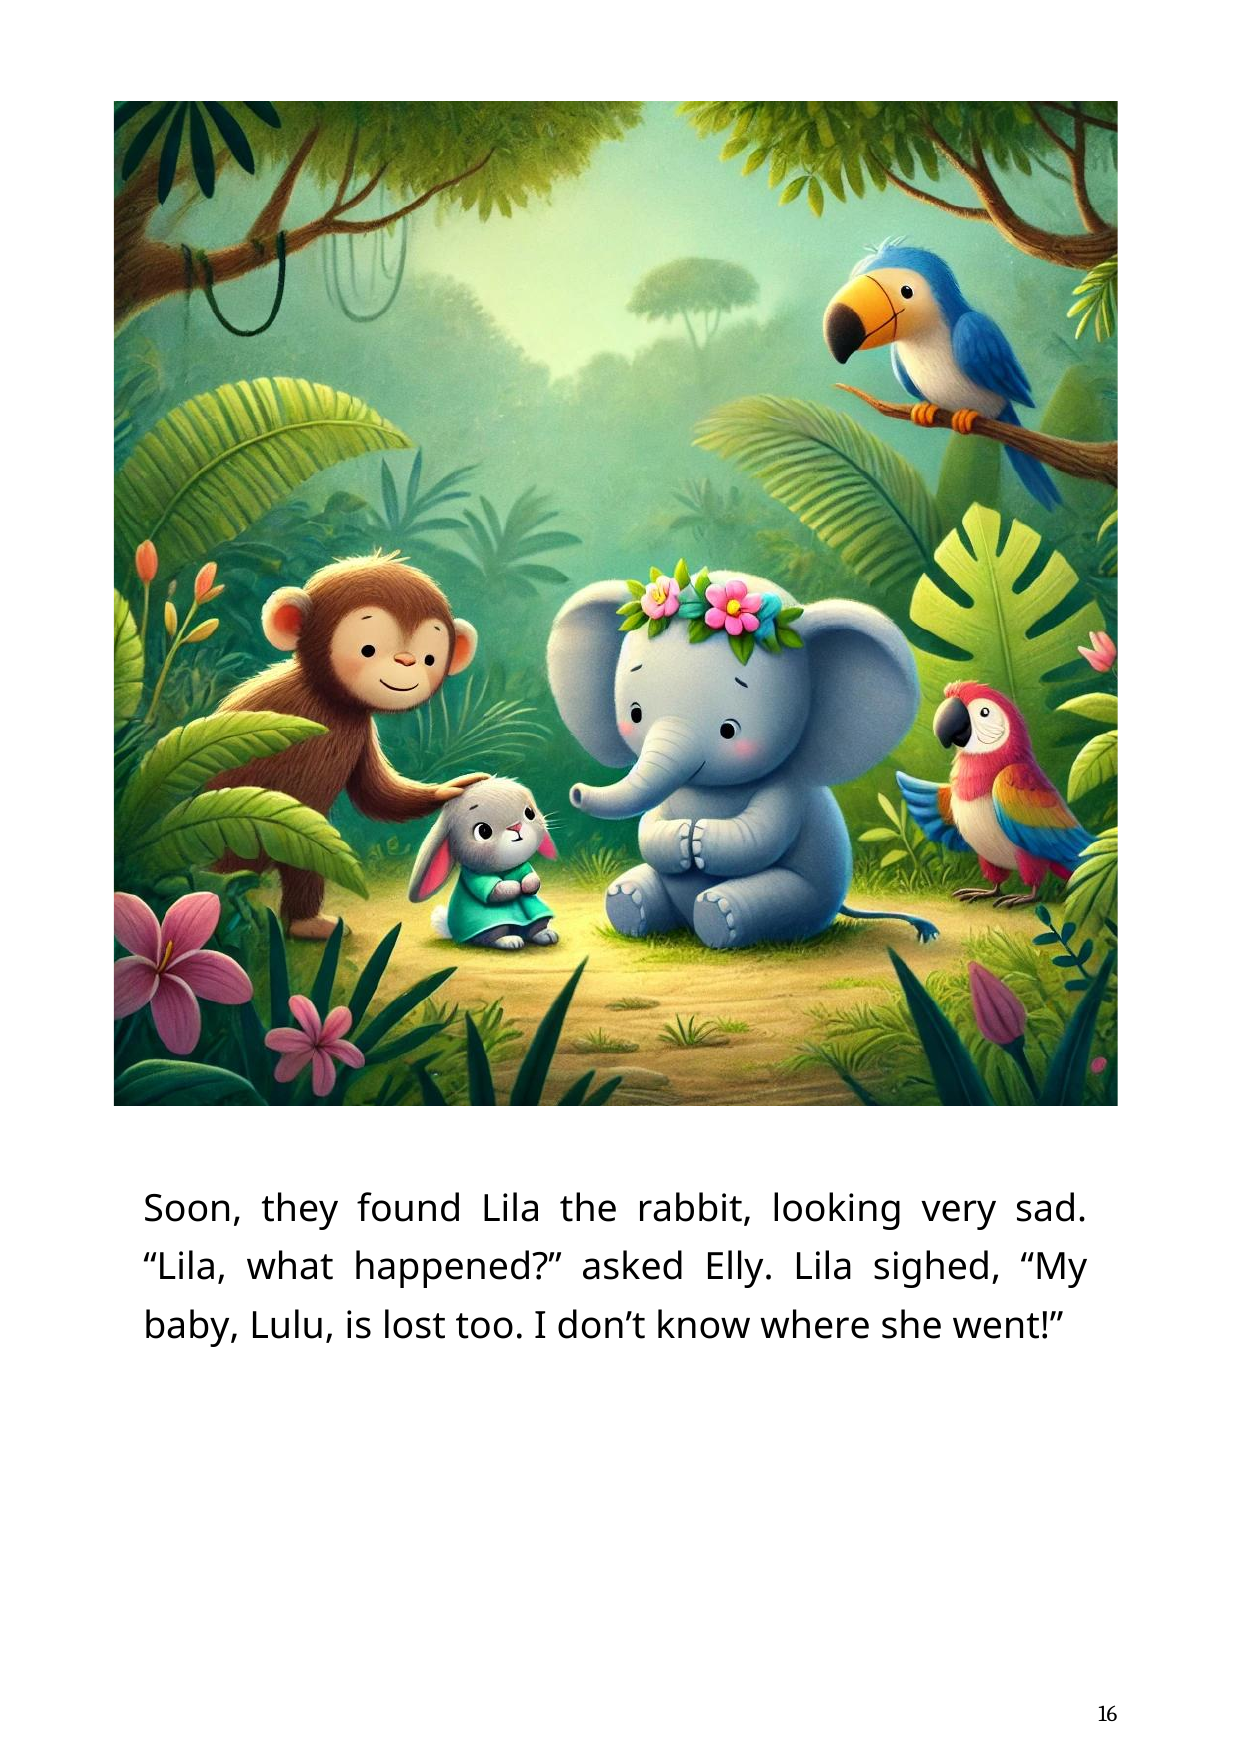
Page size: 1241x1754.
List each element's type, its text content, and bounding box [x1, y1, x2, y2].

text Soon, they found Lila the rabbit, looking very sad. “Lila, what happened?” asked Elly. Lila sighed, “My baby, Lulu, is lost too. I don’t know where she went!” [143, 1181, 1088, 1349]
picture [113, 101, 1118, 1106]
